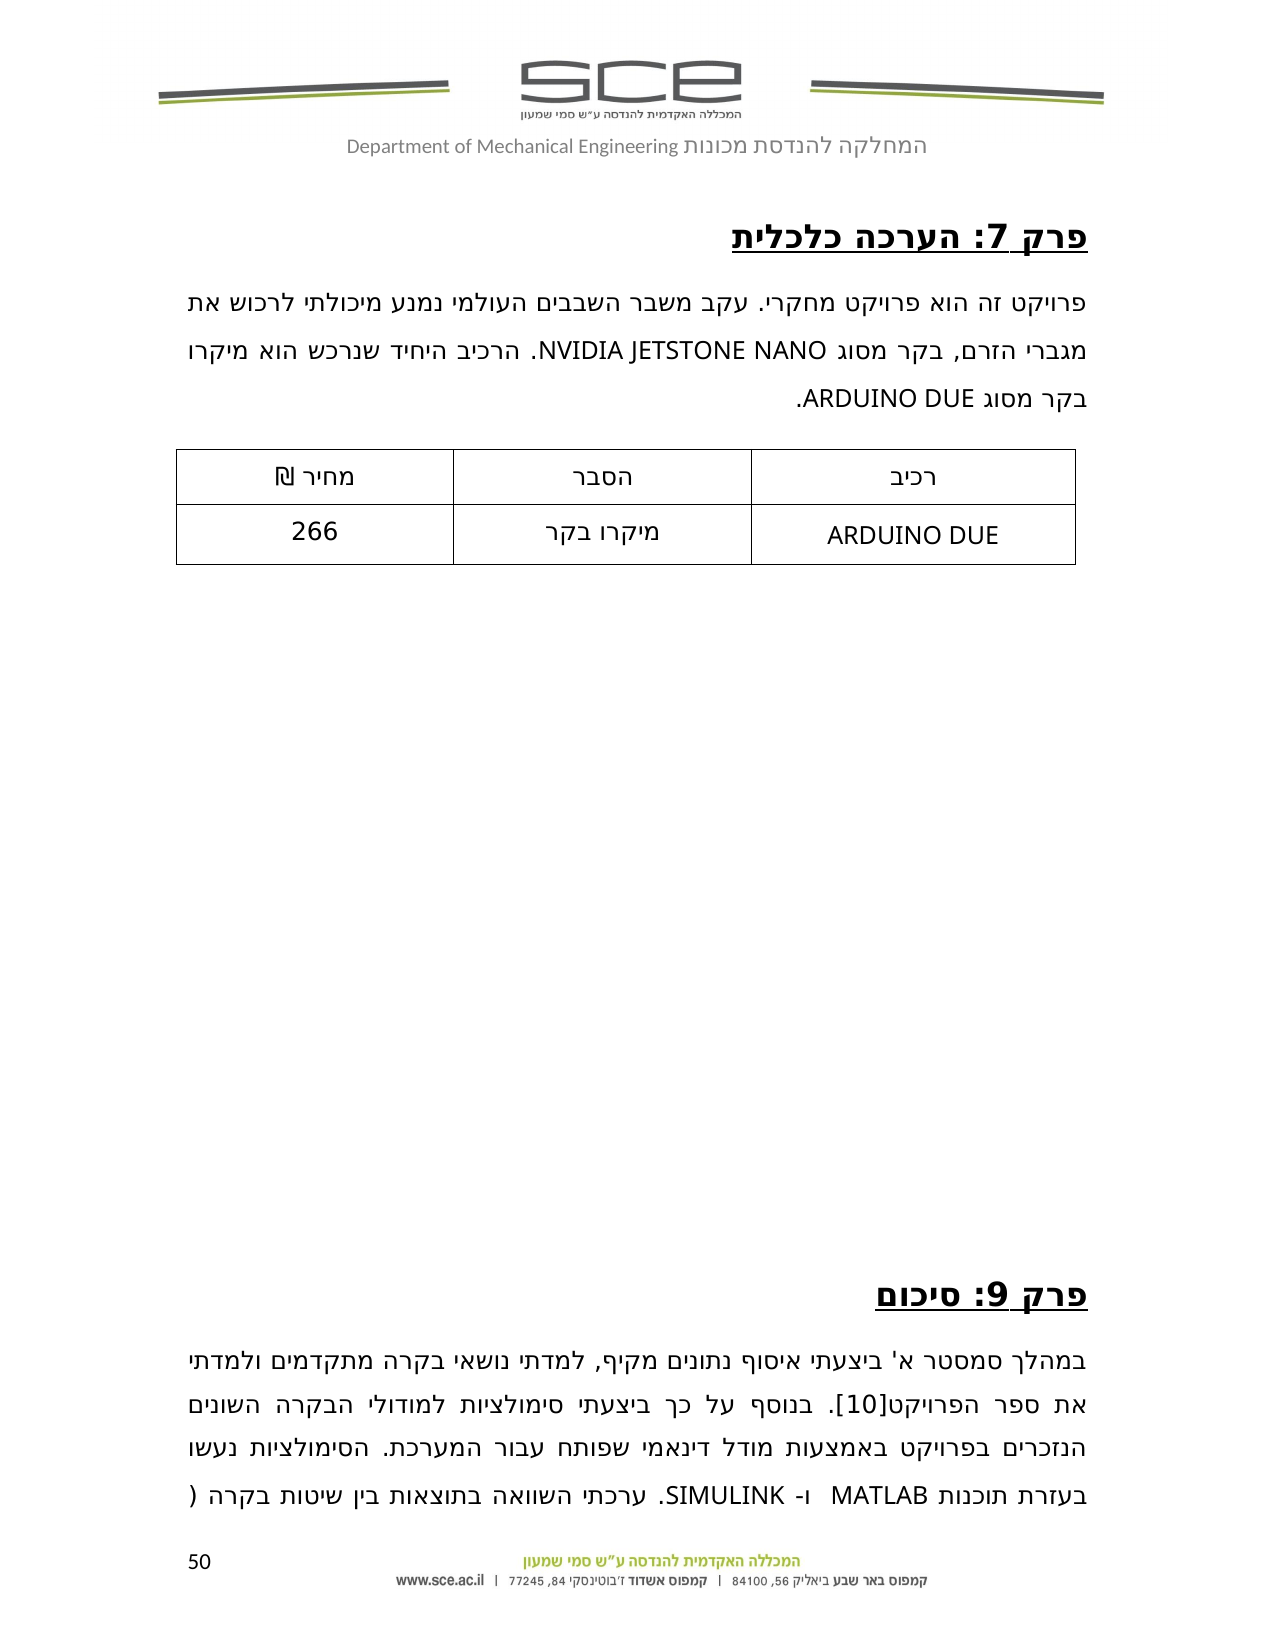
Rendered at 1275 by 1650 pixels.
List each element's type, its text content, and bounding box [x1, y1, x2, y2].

table_cell ARDUINO DUE [752, 505, 1075, 564]
text פרק 7: הערכה כלכלית [187, 218, 1087, 257]
table_header הסבר [454, 450, 751, 504]
table_header מחיר ₪ [177, 450, 453, 504]
text פרויקט זה הוא פרויקט מחקרי. עקב משבר השבבים העולמי נמנע מיכולתי לרכוש את מגברי הזרם, בקר מסוג NVIDIA JETSTONE NANO. הרכיב היחיד שנרכש הוא מיקרו בקר מסוג ARDUINO DUE. [187, 288, 1087, 415]
picture [211, 1508, 1112, 1640]
table_header רכיב [752, 450, 1075, 504]
text פרק 9: סיכום [187, 1275, 1087, 1314]
picture [94, 0, 1168, 143]
table_cell מיקרו בקר [454, 505, 751, 564]
table_cell 266 [177, 505, 453, 564]
